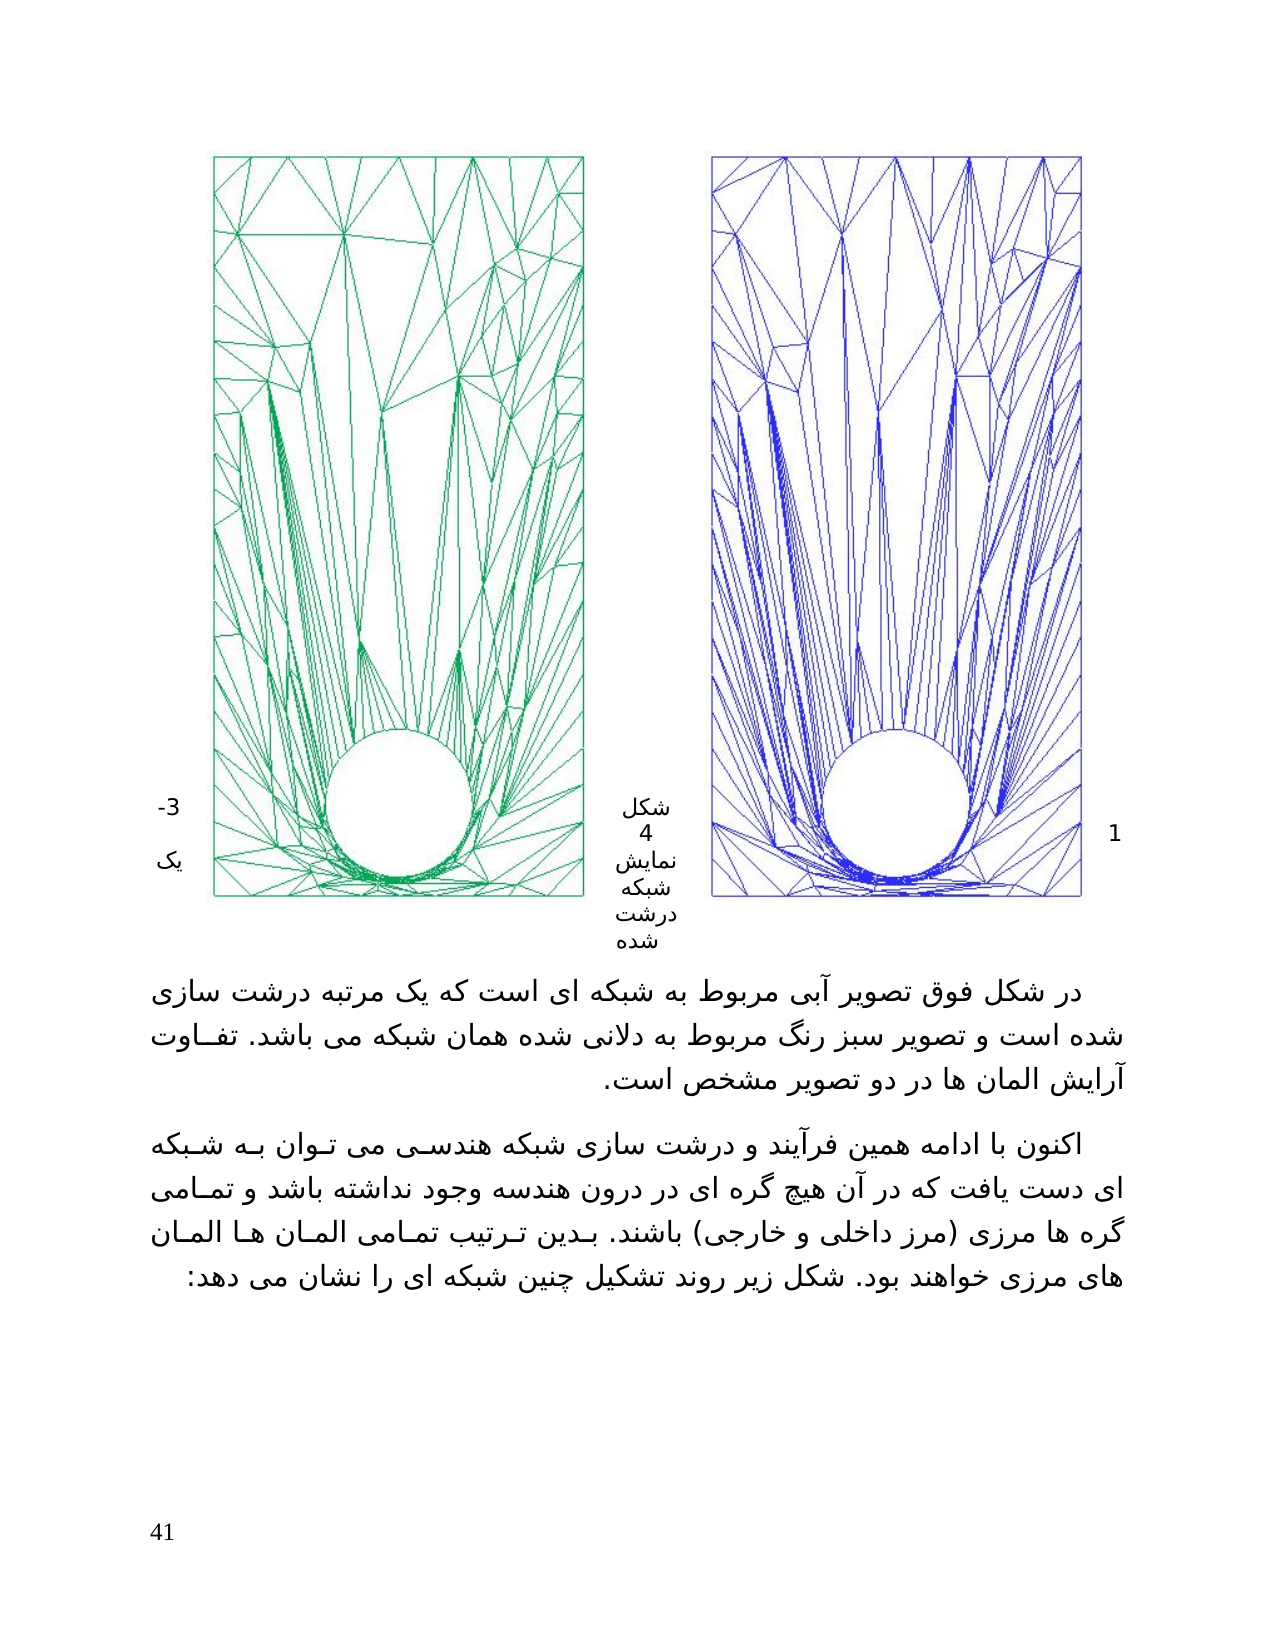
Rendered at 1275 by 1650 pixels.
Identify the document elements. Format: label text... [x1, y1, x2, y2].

text در شکل فوق تصویر آبی مربوط به شبکه ای است که یک مرتبه درشت سازی شده است و تصویر سبز رنگ مربوط به دلانی شده همان شبکه می باشد. تفاوت آرایش المان ها در دو تصویر مشخص است. [150, 974, 1125, 1097]
picture [704, 150, 1087, 902]
text شکل 3-14 نمایش یک شبکه درشت شده [150, 794, 1125, 954]
picture [207, 150, 588, 903]
text اکنون با ادامه همین فرآیند و درشت سازی شبکه هندسی می توان به شبکه ای دست یافت که در آن هیچ گره ای در درون هندسه وجود نداشته باشد و تمامی گره ها مرزی (مرز داخلی و خارجی) باشند. بدین ترتیب تمامی المان ها المان های مرزی خواهند بود. شکل زیر روند تشکیل چنین شبکه ای را نشان می دهد: [150, 1128, 1125, 1294]
